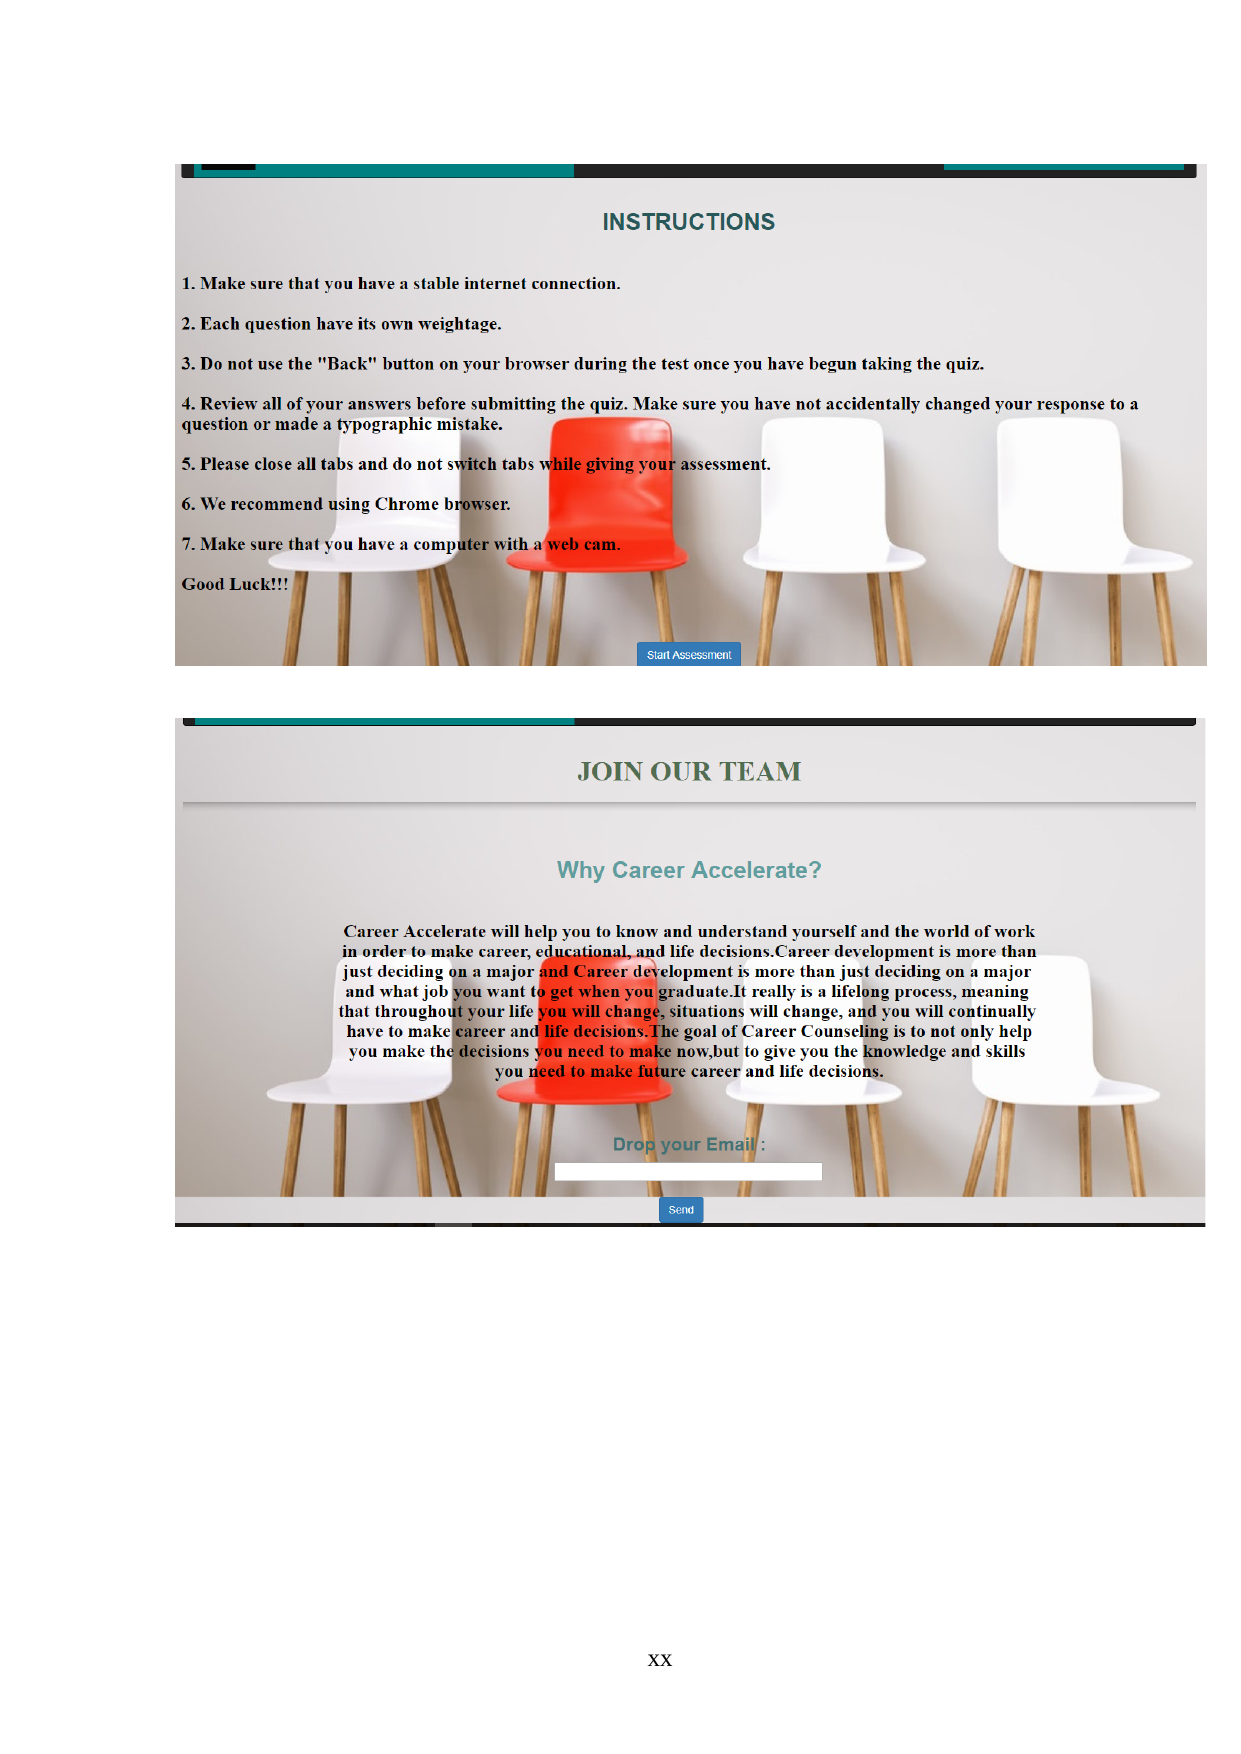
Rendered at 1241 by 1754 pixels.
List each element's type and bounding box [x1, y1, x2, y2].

picture [175, 718, 1206, 1227]
picture [175, 164, 1207, 666]
